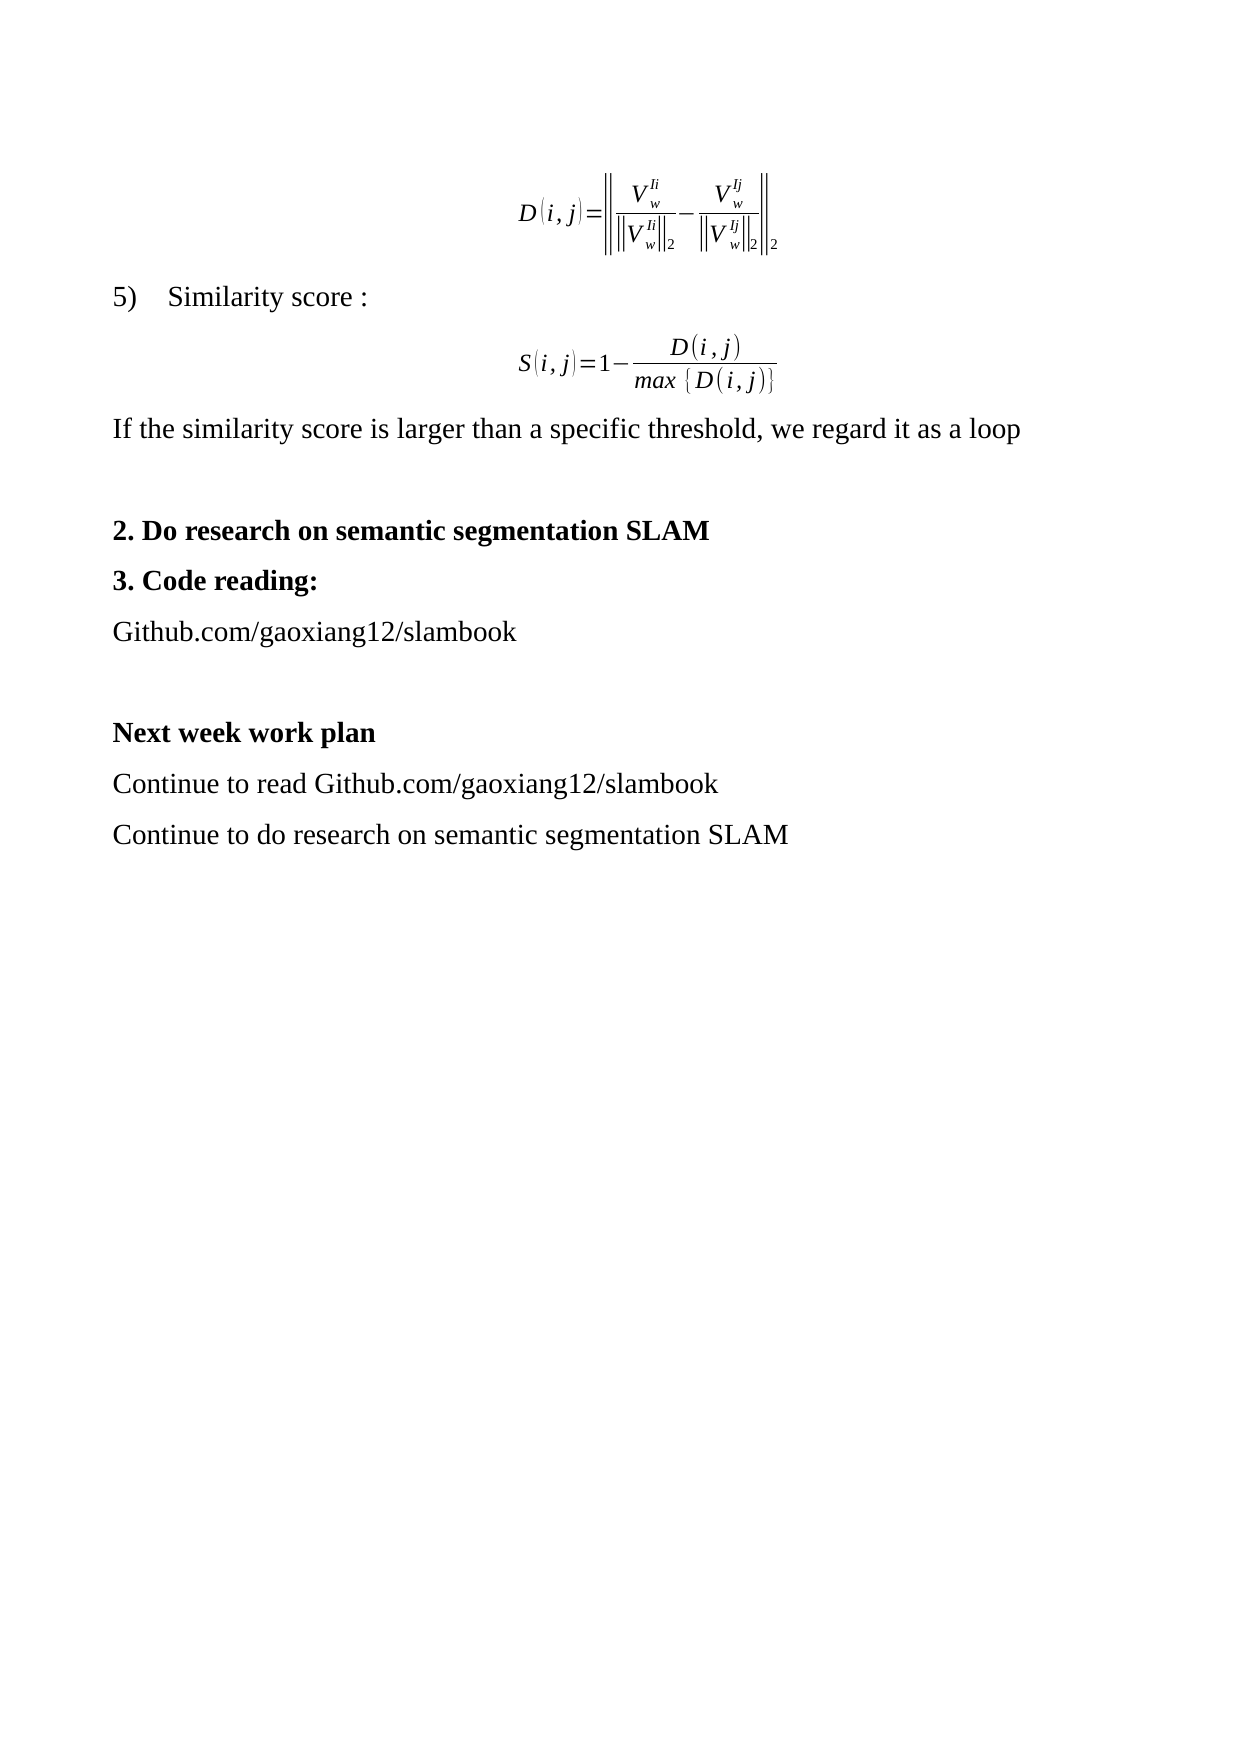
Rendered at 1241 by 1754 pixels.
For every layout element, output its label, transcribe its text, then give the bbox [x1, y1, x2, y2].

text If the similarity score is larger than a specific threshold, we regard it as a loop [112, 411, 1128, 445]
text Continue to do research on semantic segmentation SLAM [112, 817, 1128, 851]
text Continue to read Github.com/gaoxiang12/slambook [112, 766, 1128, 800]
text Github.com/gaoxiang12/slambook [112, 614, 1128, 648]
list Similarity score : [112, 279, 1128, 313]
text Next week work plan [112, 715, 1128, 749]
text 3. Code reading: [112, 563, 1128, 597]
text 2. Do research on semantic segmentation SLAM [112, 512, 1128, 546]
